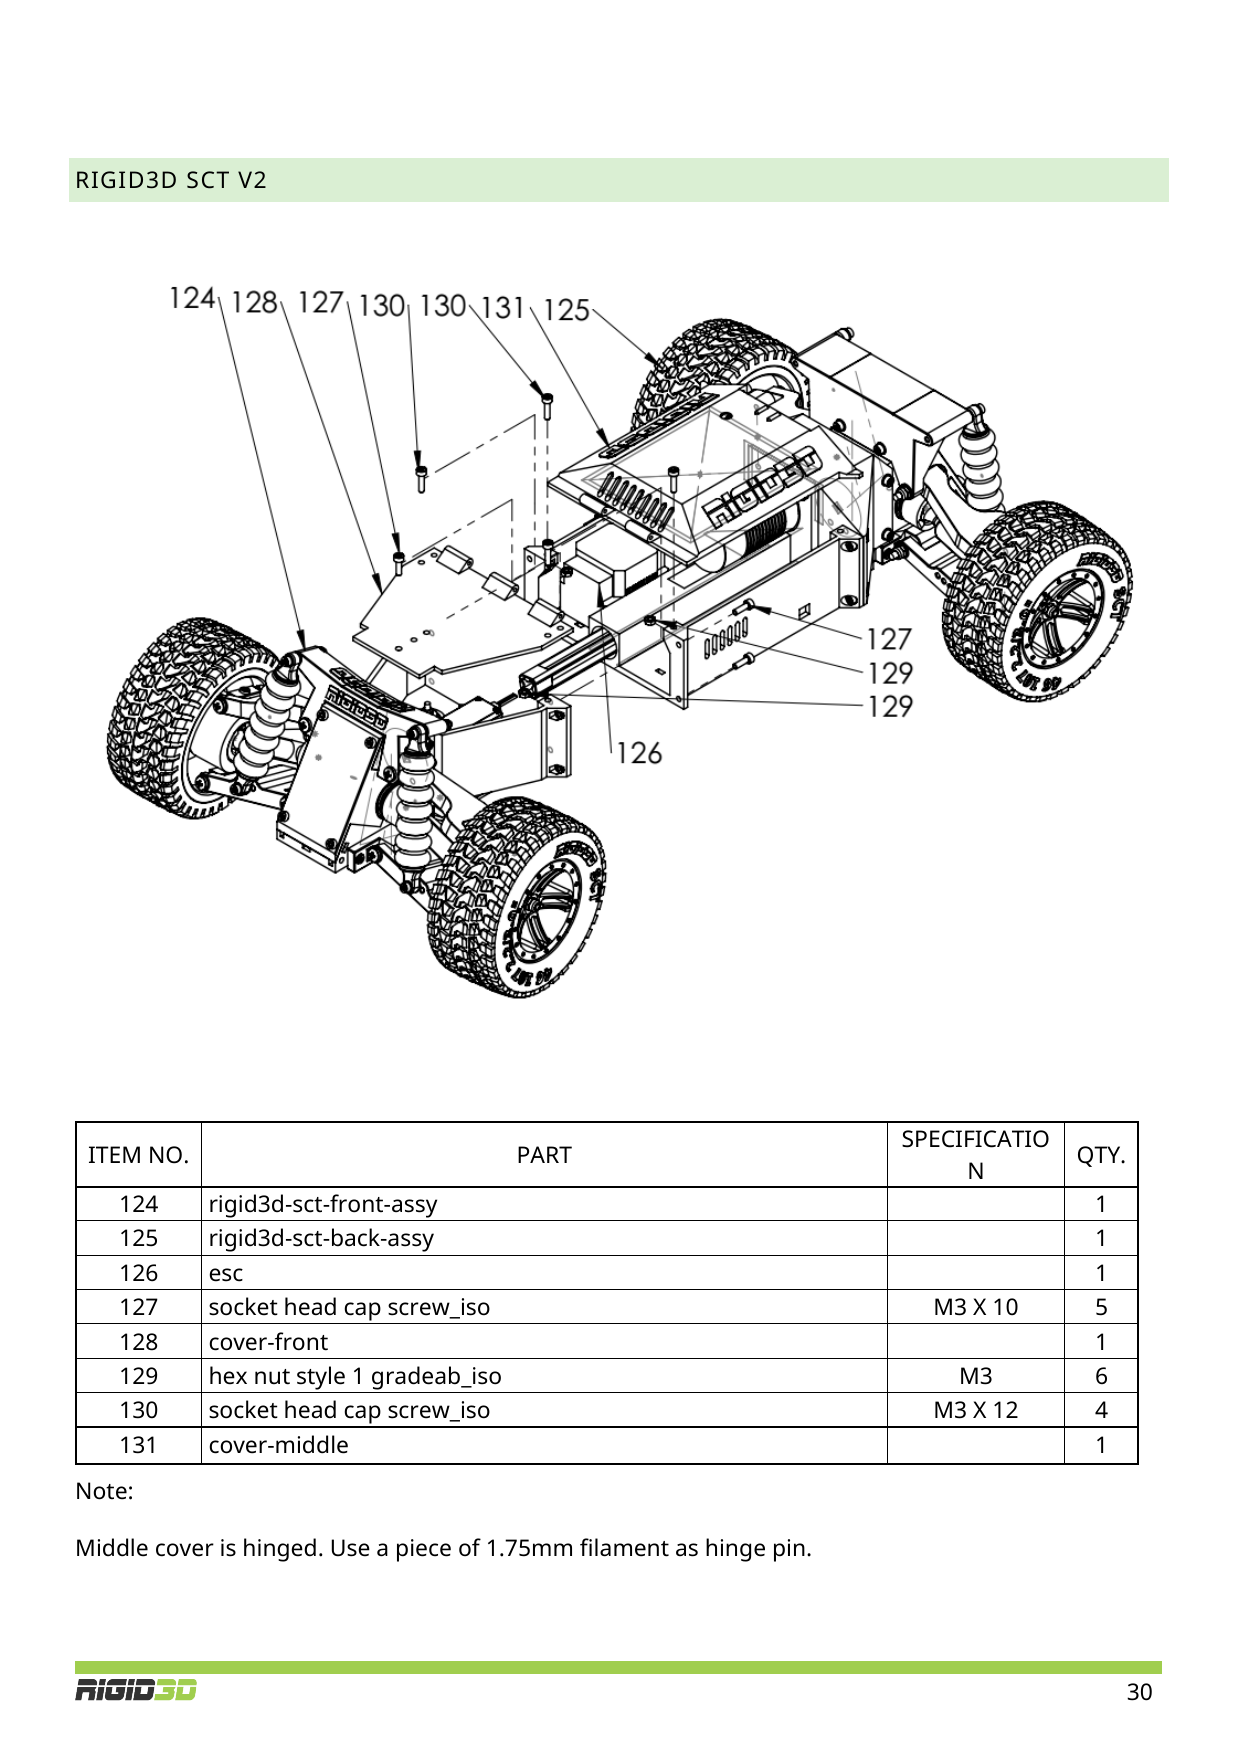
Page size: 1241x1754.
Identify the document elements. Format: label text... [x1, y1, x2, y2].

picture [75, 255, 1164, 1035]
table_cell 1 [1065, 1324, 1137, 1358]
table_cell 6 [1065, 1359, 1137, 1392]
table_cell hex nut style 1 gradeab_iso [202, 1359, 887, 1392]
table_cell [888, 1221, 1064, 1254]
table_cell socket head cap screw_iso [202, 1393, 887, 1426]
table_cell cover-front [202, 1324, 887, 1358]
table_header SPECIFICATION [888, 1123, 1064, 1186]
table_cell 5 [1065, 1290, 1137, 1323]
table_cell 1 [1065, 1256, 1137, 1289]
subtitle RIGID3D SCT V2 [75, 164, 1162, 196]
table_cell 127 [77, 1290, 201, 1323]
table_cell M3 [888, 1359, 1064, 1392]
table_header QTY. [1065, 1123, 1137, 1186]
text Note: [75, 1475, 1162, 1506]
table_cell 1 [1065, 1221, 1137, 1254]
table_cell cover-middle [202, 1428, 887, 1462]
text Middle cover is hinged. Use a piece of 1.75mm filament as hinge pin. [75, 1532, 1162, 1563]
table_cell socket head cap screw_iso [202, 1290, 887, 1323]
table_cell [888, 1324, 1064, 1358]
picture [75, 1678, 197, 1701]
table_cell [888, 1188, 1064, 1220]
table_cell rigid3d-sct-back-assy [202, 1221, 887, 1254]
table_cell [888, 1428, 1064, 1462]
table_cell 1 [1065, 1188, 1137, 1220]
table_cell 4 [1065, 1393, 1137, 1426]
table_cell 128 [77, 1324, 201, 1358]
table_cell [888, 1256, 1064, 1289]
table_cell 126 [77, 1256, 201, 1289]
table_header PART [202, 1123, 887, 1186]
table_cell 129 [77, 1359, 201, 1392]
table_cell esc [202, 1256, 887, 1289]
table_cell 124 [77, 1188, 201, 1220]
table_cell 130 [77, 1393, 201, 1426]
table_cell M3 X 12 [888, 1393, 1064, 1426]
table_header ITEM NO. [77, 1123, 201, 1186]
table_cell 125 [77, 1221, 201, 1254]
table_cell M3 X 10 [888, 1290, 1064, 1323]
table_cell 1 [1065, 1428, 1137, 1462]
table_cell rigid3d-sct-front-assy [202, 1188, 887, 1220]
table_cell 131 [77, 1428, 201, 1462]
